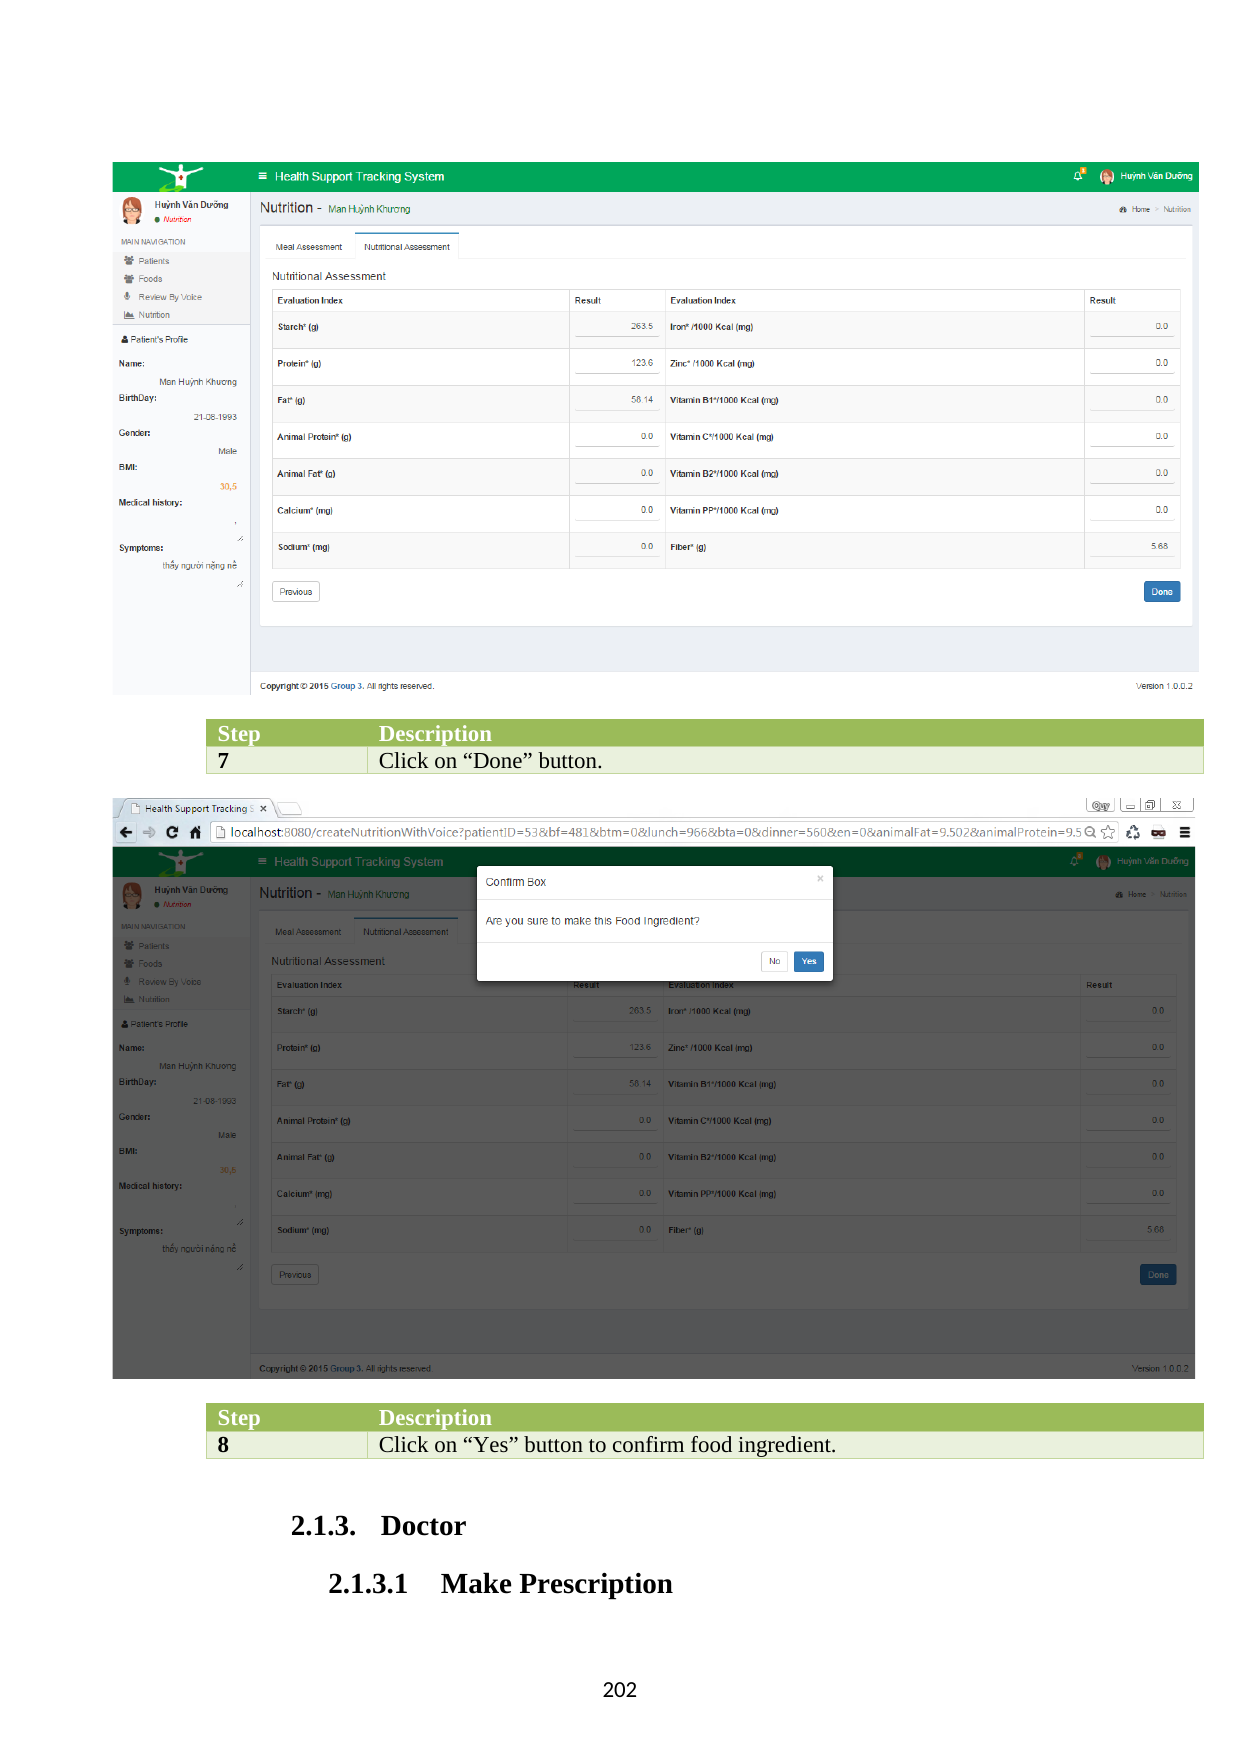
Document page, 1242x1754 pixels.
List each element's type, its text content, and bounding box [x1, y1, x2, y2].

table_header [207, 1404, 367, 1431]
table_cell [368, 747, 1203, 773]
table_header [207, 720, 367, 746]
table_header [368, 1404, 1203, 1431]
subtitle Make Prescription [328, 1567, 1146, 1600]
picture [112, 798, 1196, 1379]
subtitle Doctor [291, 1508, 1146, 1542]
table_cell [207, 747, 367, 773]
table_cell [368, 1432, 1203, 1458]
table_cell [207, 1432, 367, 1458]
picture [112, 162, 1199, 695]
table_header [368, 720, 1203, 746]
